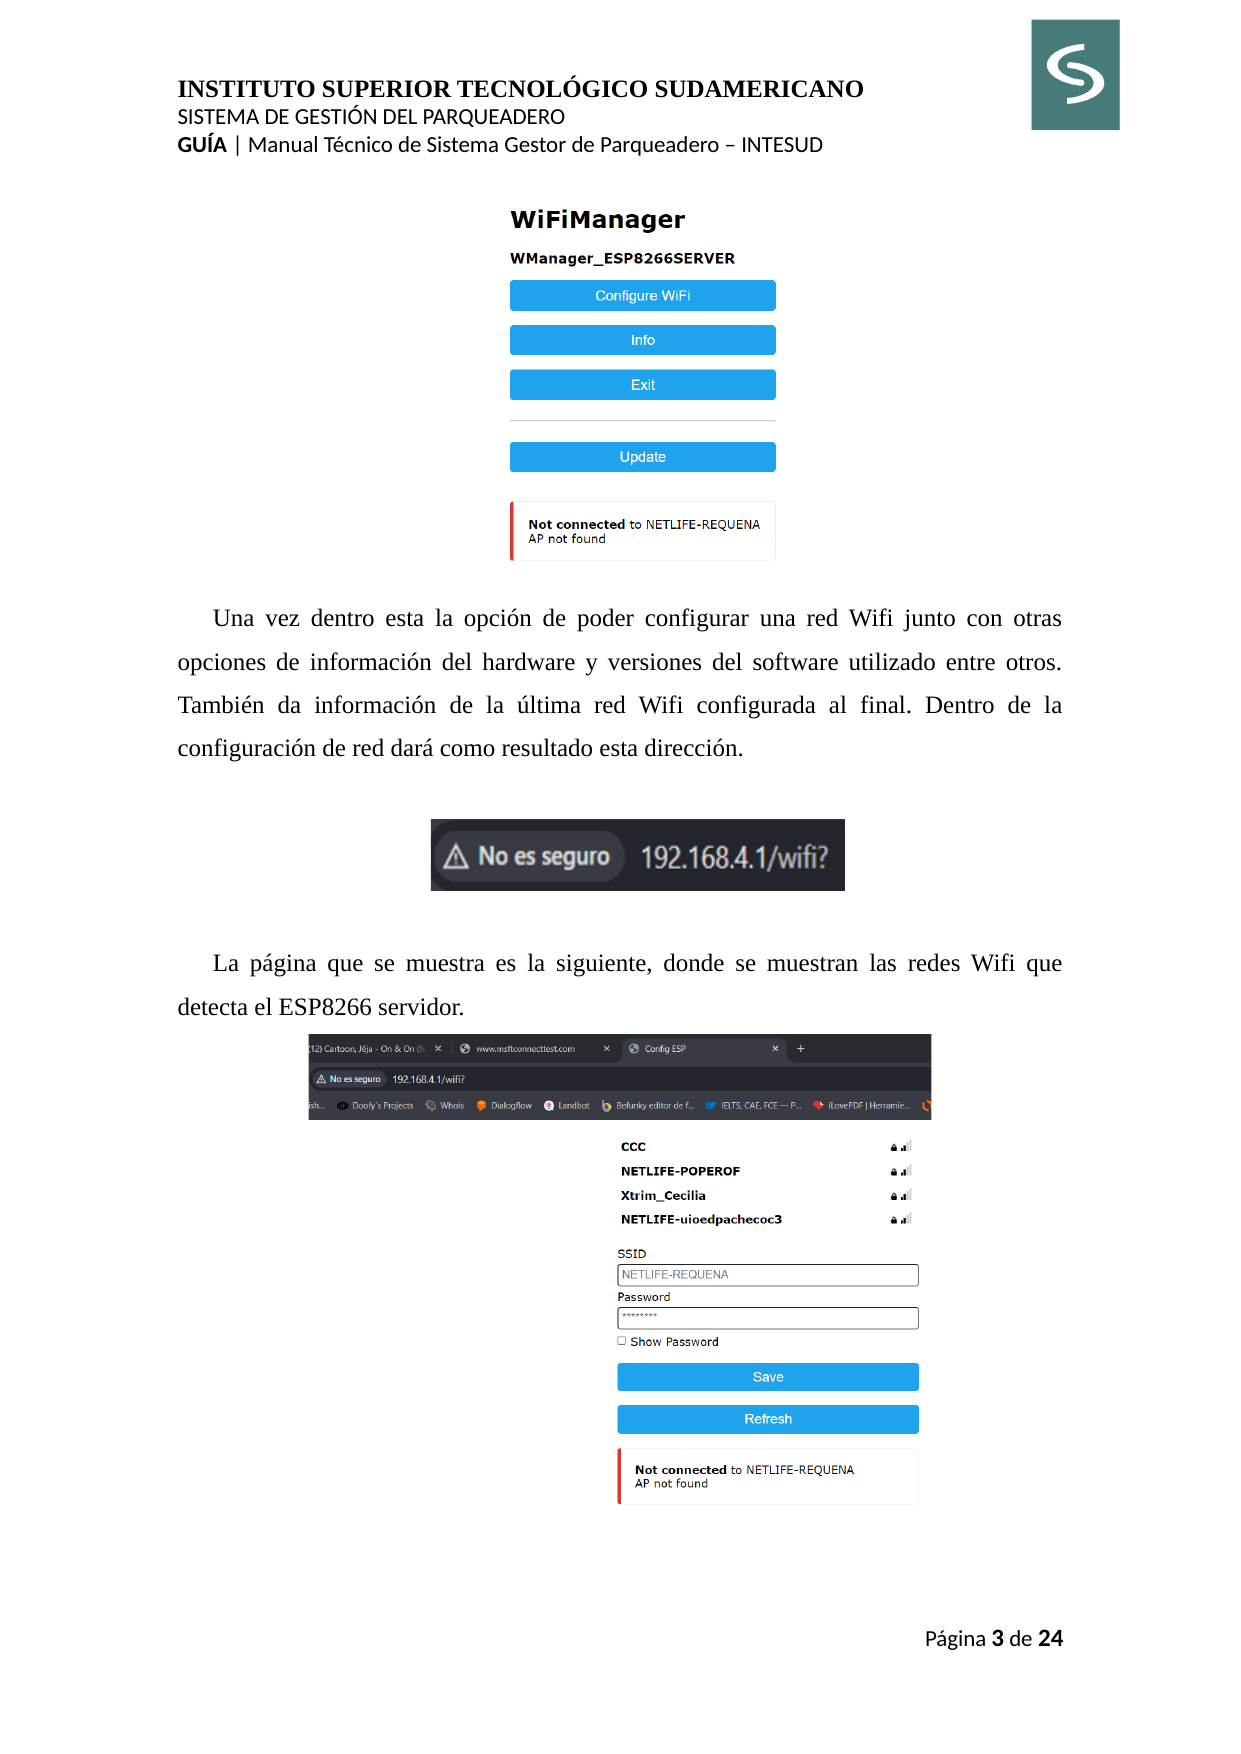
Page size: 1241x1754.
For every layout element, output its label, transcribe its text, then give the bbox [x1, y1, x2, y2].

picture [1028, 18, 1123, 132]
text Una vez dentro esta la opción de poder configurar una red Wifi junto con otras opciones de información del hardware y versiones del software utilizado entre otros. También da información de la última red Wifi configurada al final. Dentro de la configuración de red dará como resultado esta dirección. [177, 603, 1063, 762]
text La página que se muestra es la siguiente, donde se muestran las redes Wifi que detecta el ESP8266 servidor. [177, 948, 1063, 1020]
picture [308, 1034, 932, 1526]
picture [430, 819, 845, 891]
picture [455, 186, 821, 589]
